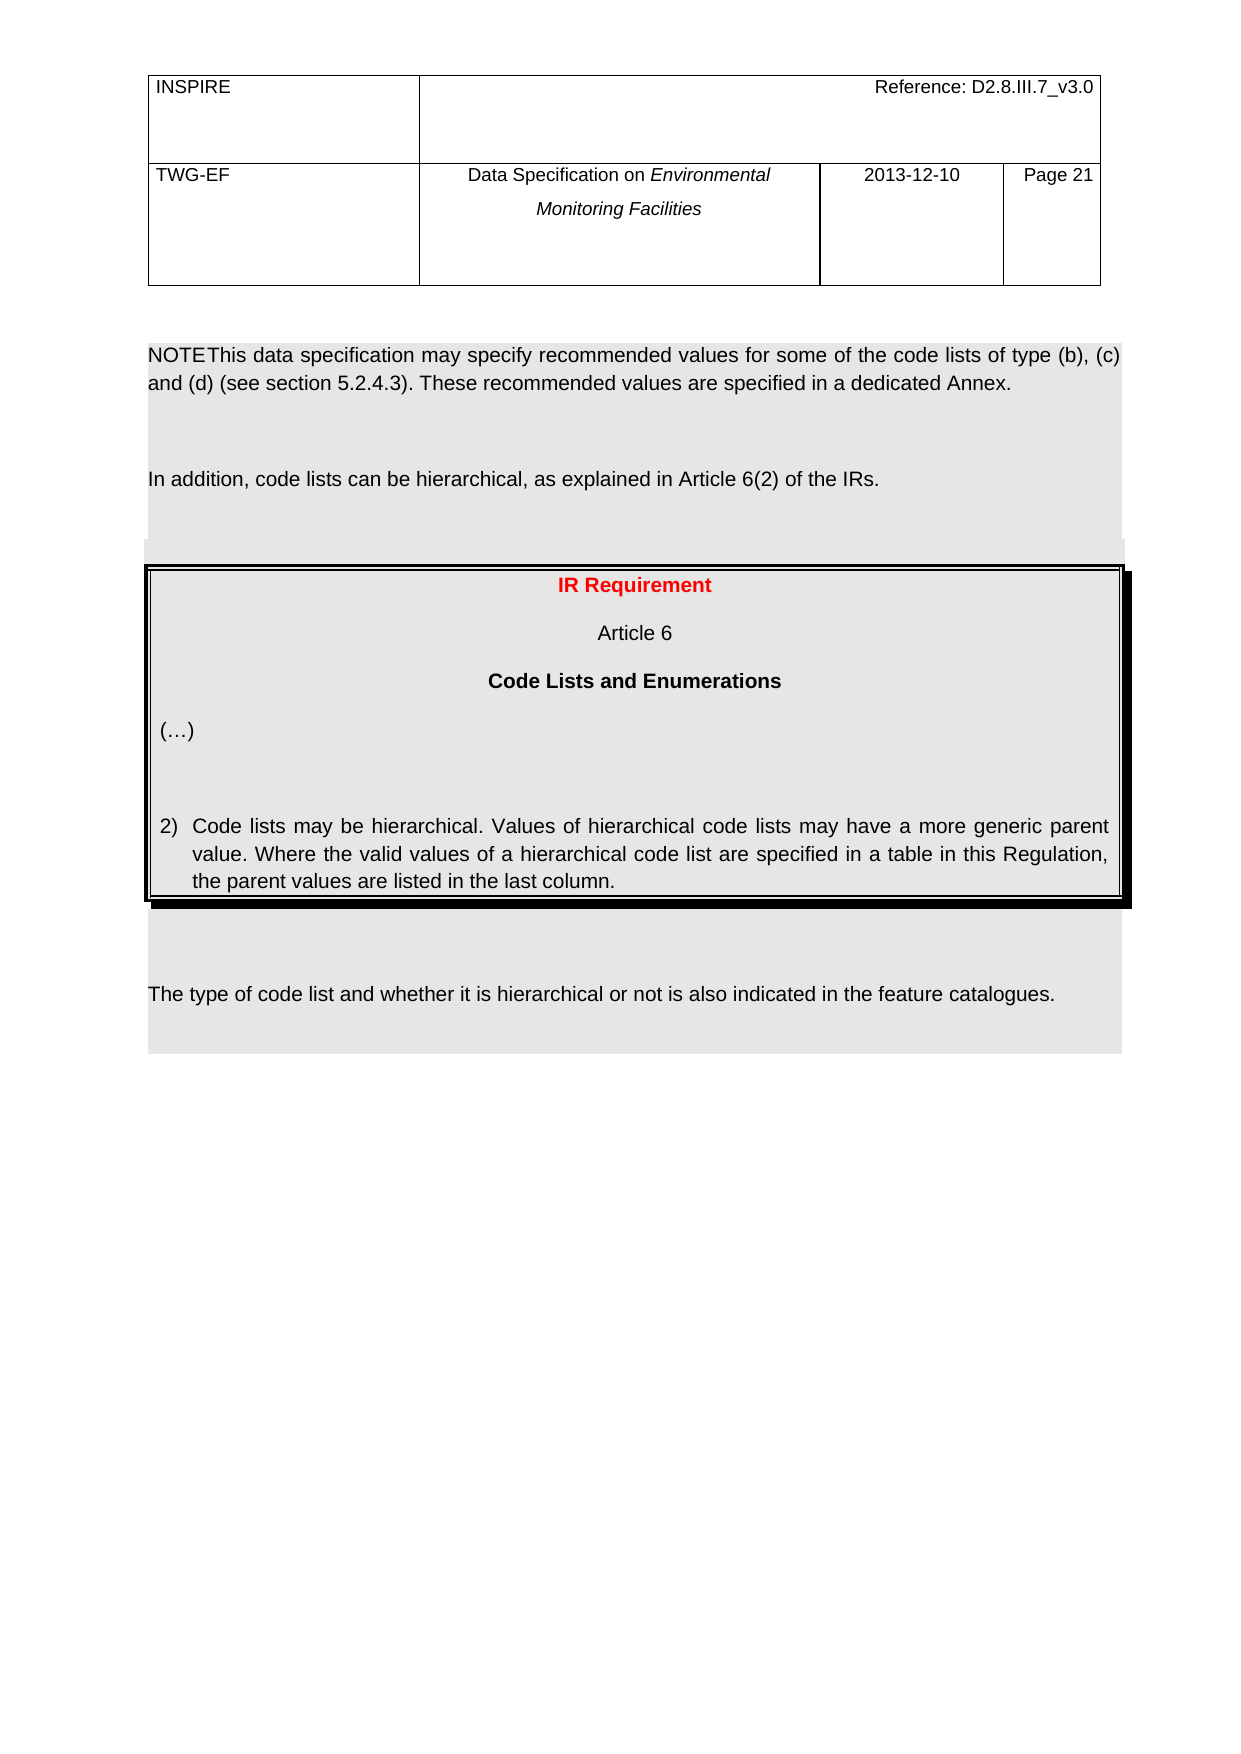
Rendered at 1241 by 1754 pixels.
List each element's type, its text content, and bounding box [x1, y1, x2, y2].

text 2) Code lists may be hierarchical. Values of hierarchical code lists may have a more generic parent value. Where the valid values of a hierarchical code list are specified in a table in this Regulation, the parent values are listed in the last column. [151, 805, 1119, 895]
text In addition, code lists can be hierarchical, as explained in Article 6(2) of the IRs. [148, 467, 1122, 491]
text Article 6 [151, 612, 1119, 645]
text IR Requirement [151, 571, 1119, 596]
text Code Lists and Enumerations [151, 660, 1119, 693]
text NOTE This data specification may specify recommended values for some of the code lists of type (b), (c) and (d) (see section 5.2.4.3). These recommended values are specified in a dedicated Annex. [148, 343, 1122, 394]
text The type of code list and whether it is hierarchical or not is also indicated in the feature catalogues. [148, 981, 1122, 1005]
text (…) [151, 709, 1119, 741]
